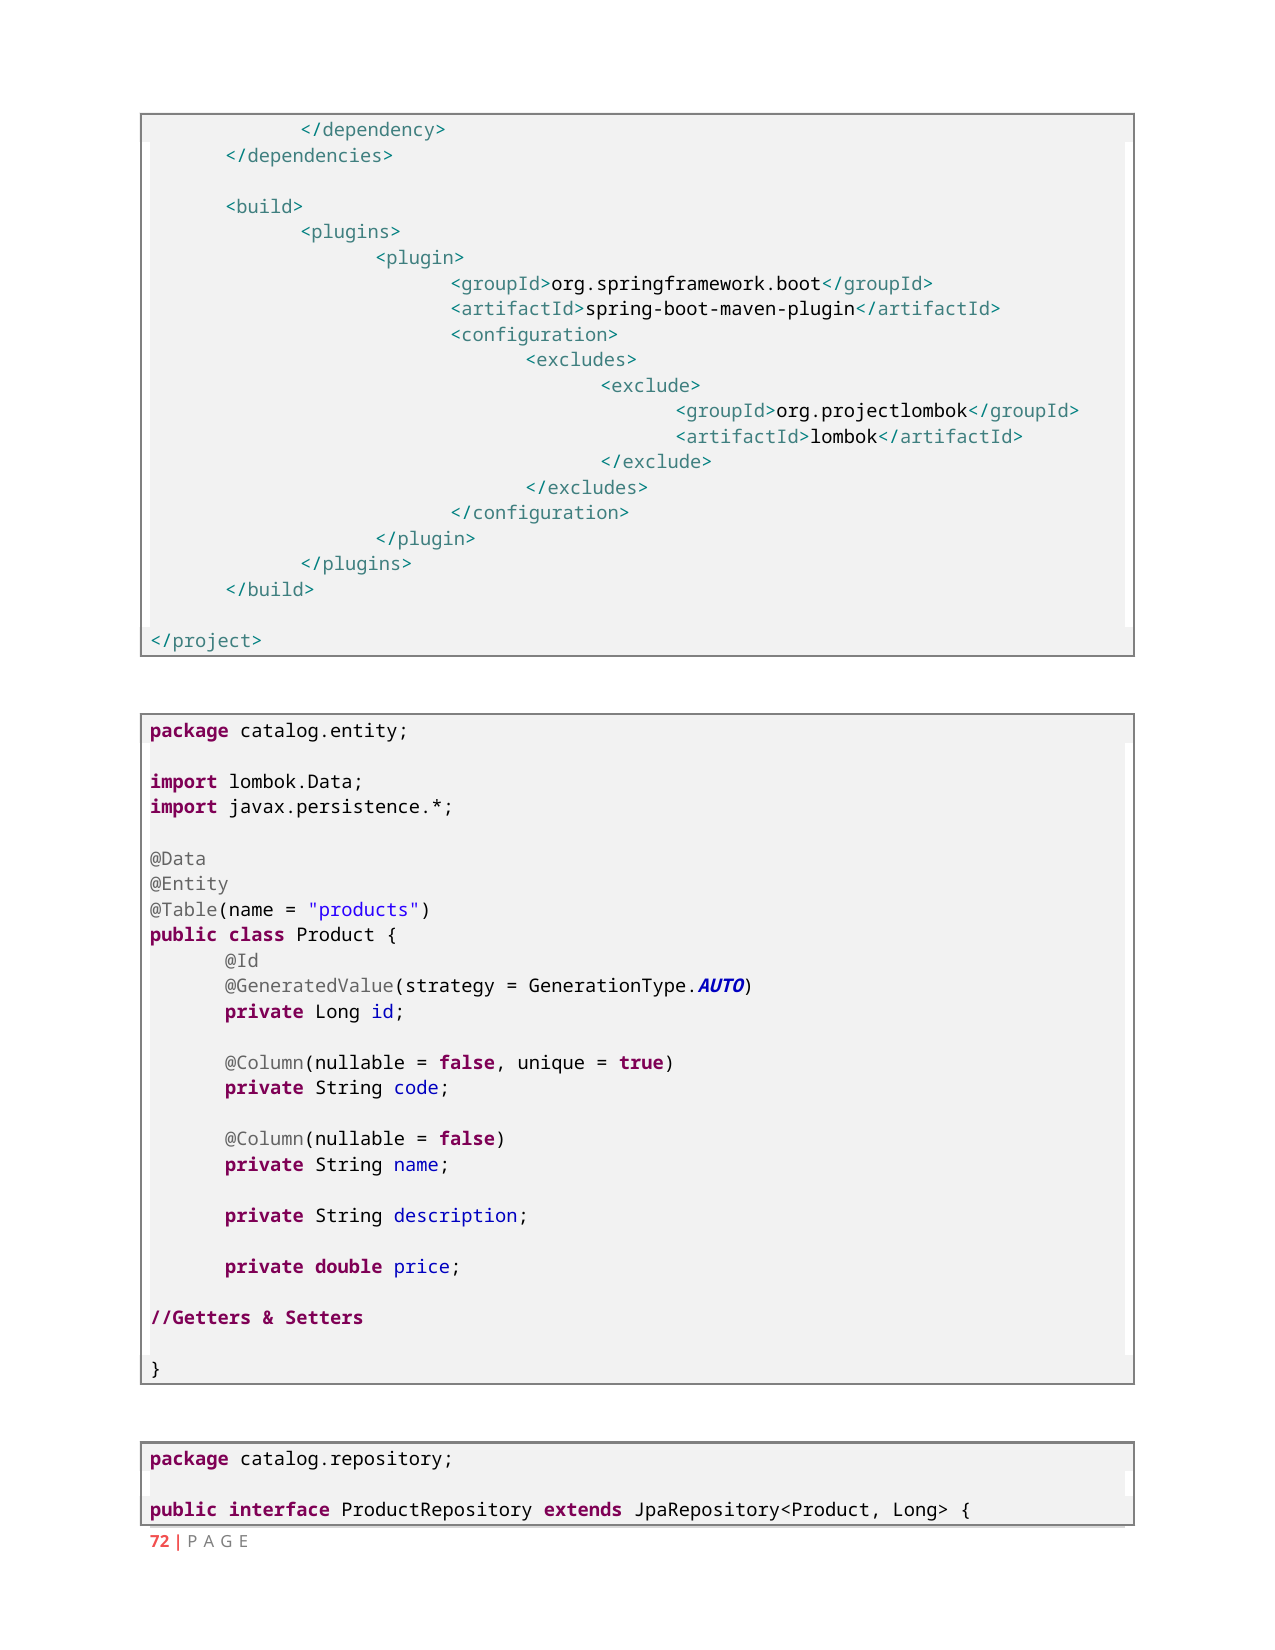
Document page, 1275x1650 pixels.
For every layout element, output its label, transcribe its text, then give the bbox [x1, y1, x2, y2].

text <plugins> [150, 219, 1125, 244]
text <configuration> [150, 321, 1125, 346]
text </dependency> [142, 115, 1133, 142]
text import lombok.Data; [150, 768, 1125, 794]
text </dependencies> [150, 142, 1125, 168]
text } [142, 1351, 1133, 1383]
text @Data [150, 845, 1125, 870]
text <artifactId>spring-boot-maven-plugin</artifactId> [150, 295, 1125, 321]
text private double price; [150, 1253, 1125, 1279]
text <exclude> [150, 372, 1125, 397]
text public class Product { [150, 921, 1125, 947]
text package catalog.repository; [142, 1444, 1133, 1471]
text </plugins> [150, 551, 1125, 576]
text </exclude> [150, 448, 1125, 474]
text @Entity [150, 870, 1125, 896]
text private String name; [150, 1151, 1125, 1177]
text <plugin> [150, 244, 1125, 270]
text public interface ProductRepository extends JpaRepository<Product, Long> { [142, 1492, 1133, 1524]
text <excludes> [150, 346, 1125, 372]
text @Column(nullable = false, unique = true) [150, 1049, 1125, 1074]
text //Getters & Setters [150, 1304, 1125, 1330]
text </plugin> [150, 525, 1125, 551]
text @Id [150, 947, 1125, 972]
text <groupId>org.projectlombok</groupId> [150, 397, 1125, 423]
text @GeneratedValue(strategy = GenerationType.AUTO) [150, 972, 1125, 998]
text private Long id; [150, 998, 1125, 1023]
text </configuration> [150, 499, 1125, 525]
text <artifactId>lombok</artifactId> [150, 423, 1125, 448]
text private String code; [150, 1074, 1125, 1100]
text </project> [142, 623, 1133, 655]
text package catalog.entity; [142, 715, 1133, 743]
text </excludes> [150, 474, 1125, 499]
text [150, 270, 1125, 295]
text </build> [150, 576, 1125, 602]
text private String description; [150, 1202, 1125, 1228]
text import javax.persistence.*; [150, 794, 1125, 819]
text <build> [150, 193, 1125, 219]
text @Column(nullable = false) [150, 1126, 1125, 1151]
text @Table(name = "products") [150, 896, 1125, 921]
